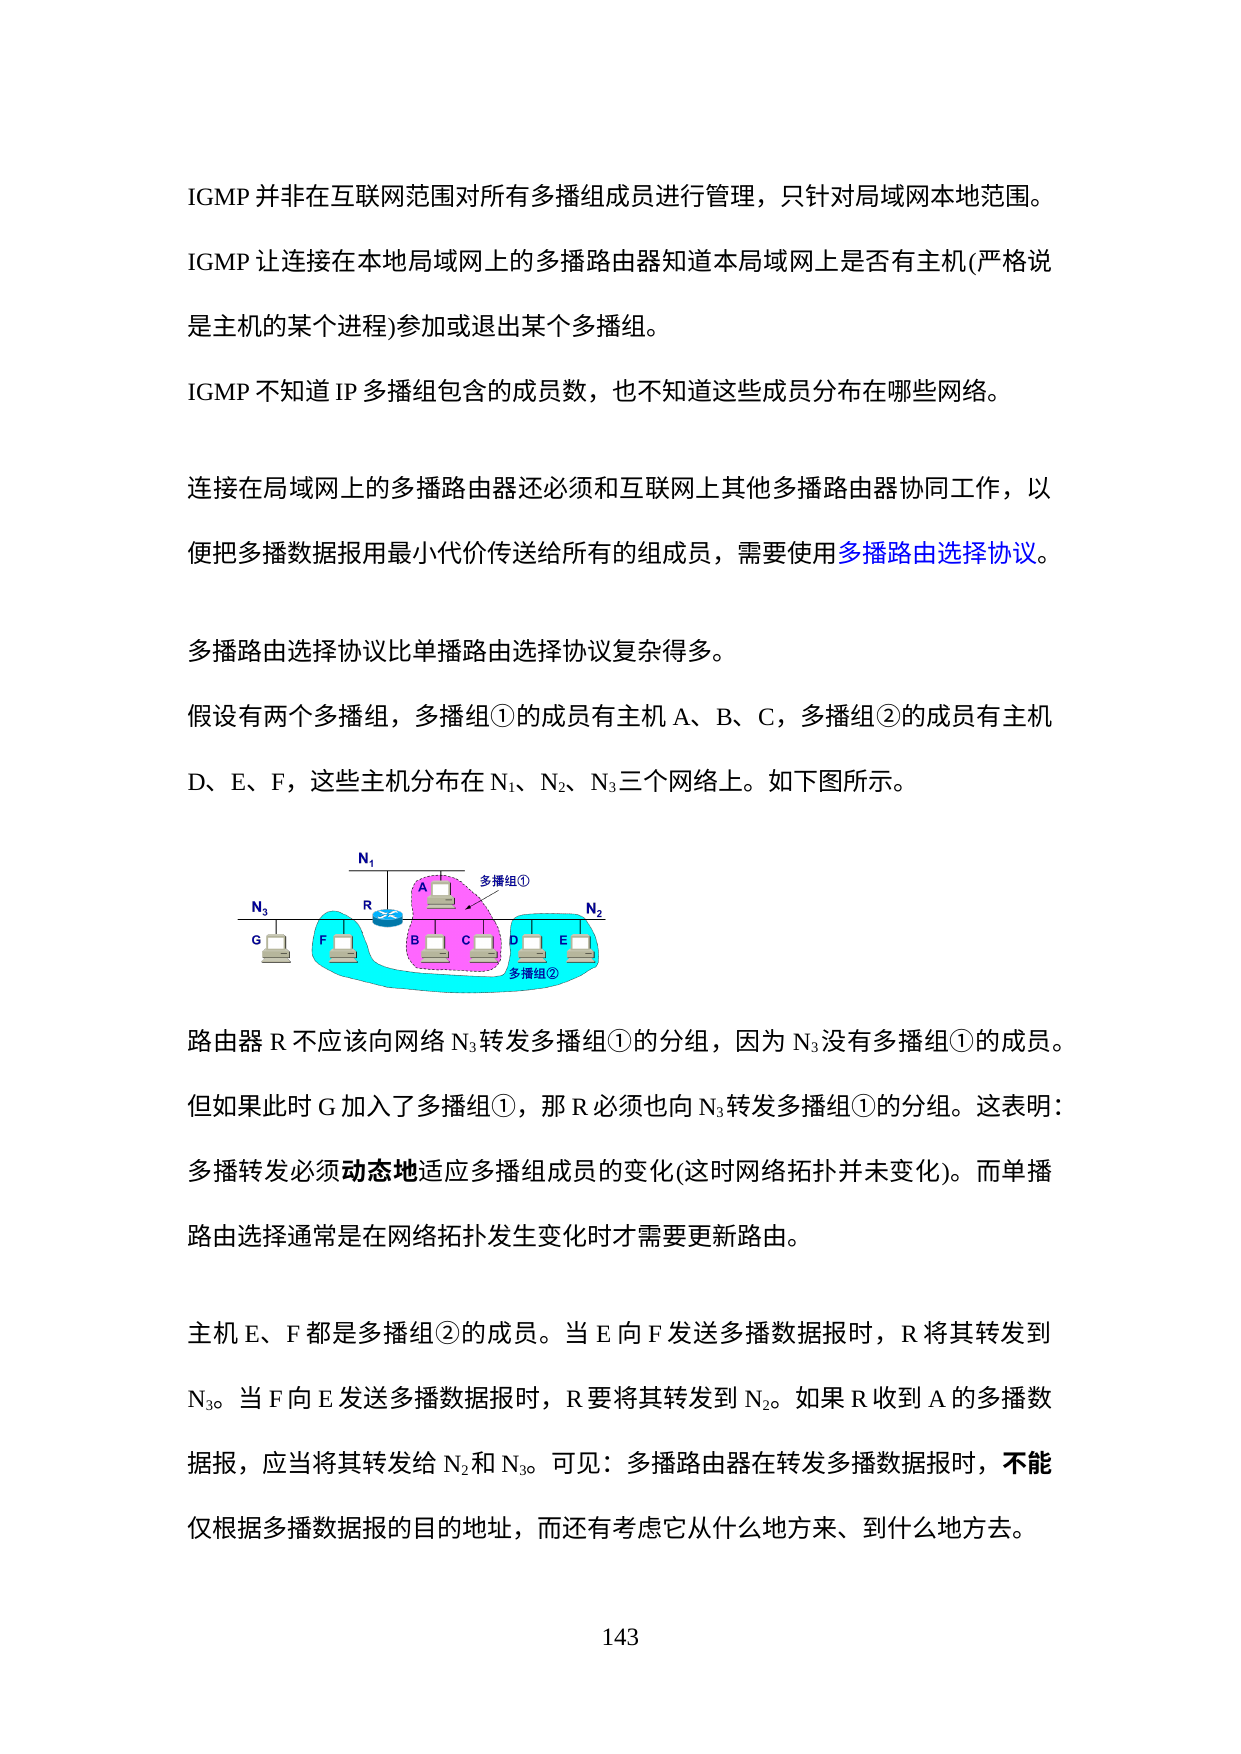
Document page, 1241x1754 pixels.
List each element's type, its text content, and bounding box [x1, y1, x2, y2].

text IGMP让连接在本地局域网上的多播路由器知道本局域网上是否有主机(严格说是主机的某个进程)参加或退出某个多播组。 [187, 227, 1053, 357]
text IGMP不知道IP多播组包含的成员数，也不知道这些成员分布在哪些网络。 [187, 357, 1053, 422]
text 连接在局域网上的多播路由器还必须和互联网上其他多播路由器协同工作，以便把多播数据报用最小代价传送给所有的组成员，需要使用多播路由选择协议。 [187, 454, 1053, 584]
text 假设有两个多播组，多播组①的成员有主机A、B、C，多播组②的成员有主机D、E、F，这些主机分布在N1、N2、N3三个网络上。如下图所示。 [187, 682, 1053, 812]
picture [237, 844, 608, 998]
text 多播路由选择协议比单播路由选择协议复杂得多。 [187, 617, 1053, 682]
text 路由器R不应该向网络N3转发多播组①的分组，因为N3没有多播组①的成员。但如果此时G加入了多播组①，那R必须也向N3转发多播组①的分组。这表明：多播转发必须动态地适应多播组成员的变化(这时网络拓扑并未变化)。而单播路由选择通常是在网络拓扑发生变化时才需要更新路由。 [187, 1007, 1053, 1267]
text IGMP并非在互联网范围对所有多播组成员进行管理，只针对局域网本地范围。 [187, 162, 1053, 227]
text 主机E、F都是多播组②的成员。当E向F发送多播数据报时，R将其转发到N3。当F向E发送多播数据报时，R要将其转发到N2。如果R收到A的多播数据报，应当将其转发给N2和N3。可见：多播路由器在转发多播数据报时，不能仅根据多播数据报的目的地址，而还有考虑它从什么地方来、到什么地方去。 [187, 1299, 1053, 1559]
